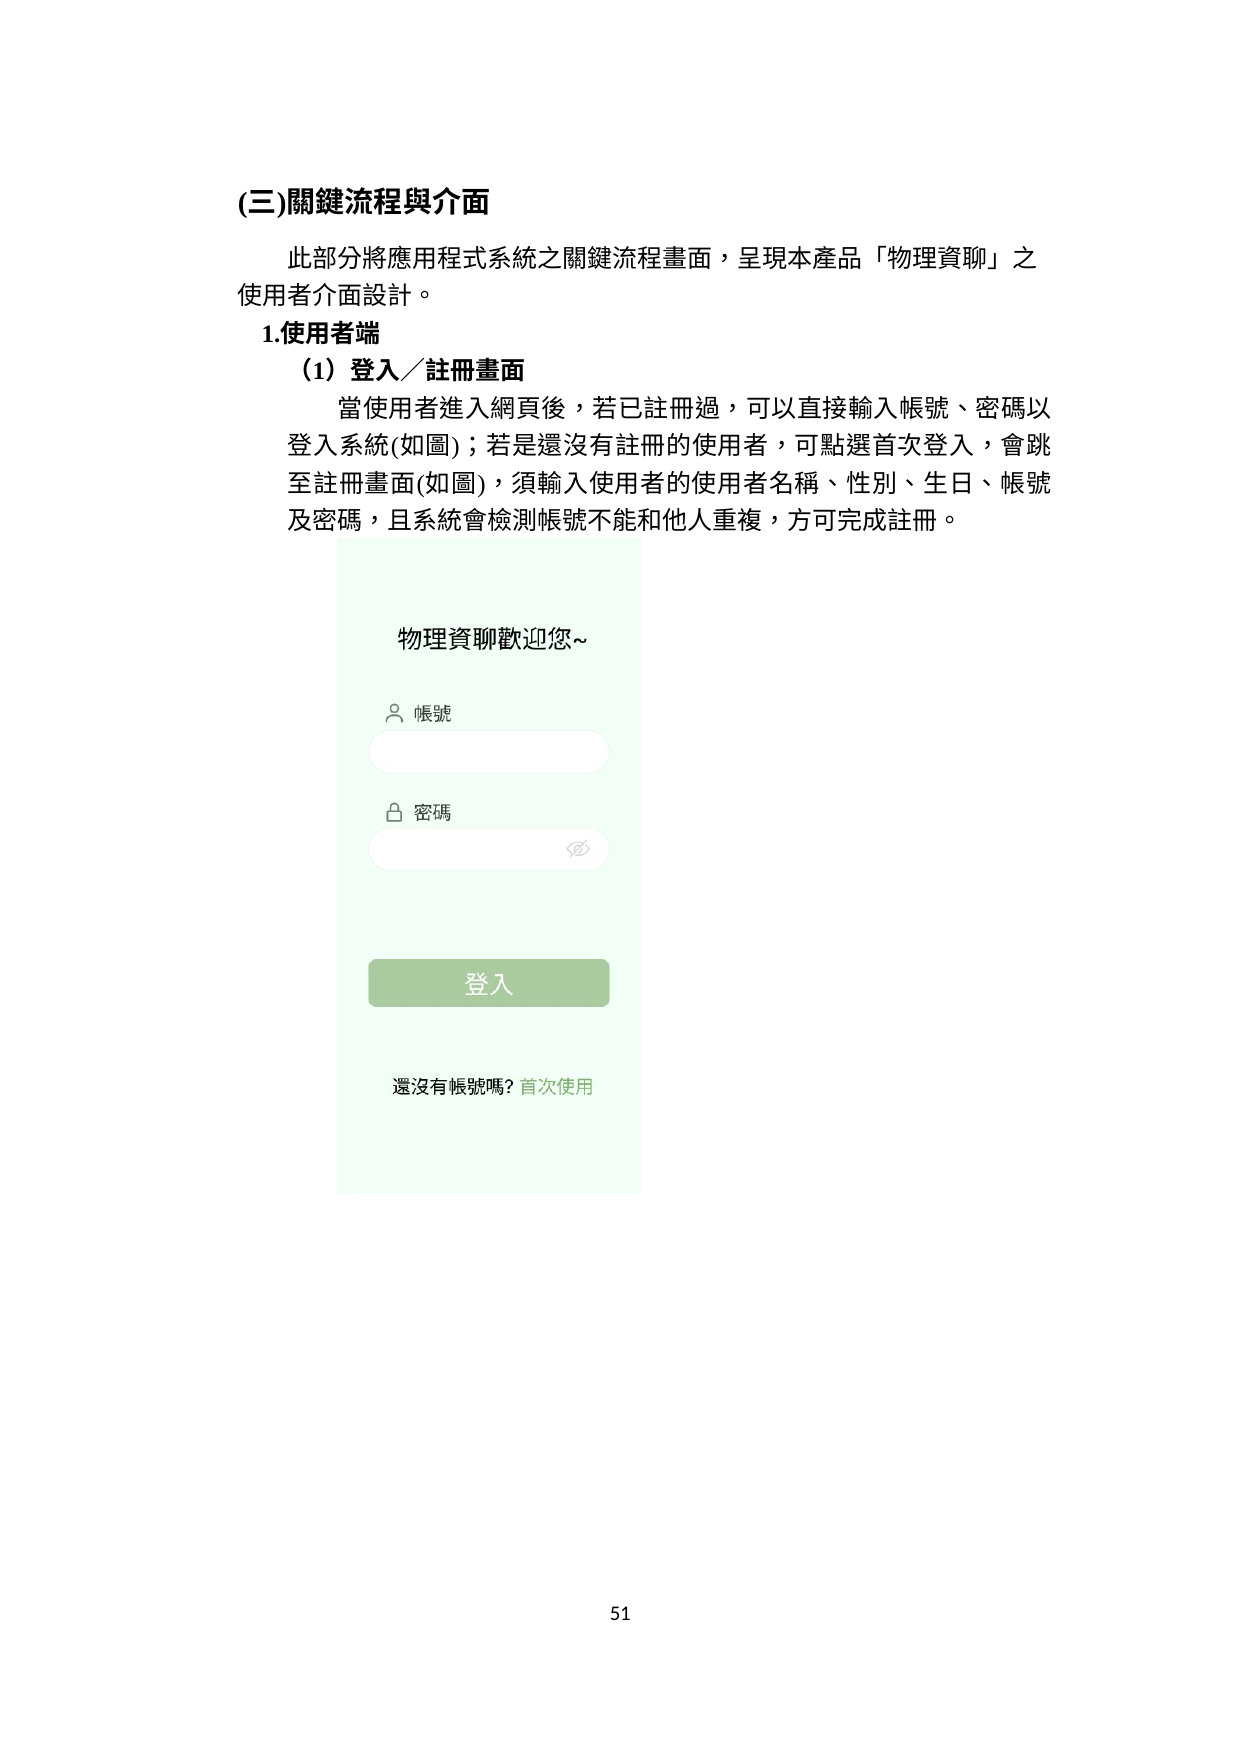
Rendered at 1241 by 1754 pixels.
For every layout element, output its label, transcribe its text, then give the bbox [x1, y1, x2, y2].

picture [337, 537, 641, 1194]
text 1.使用者端 [187, 312, 1053, 350]
text 此部分將應用程式系統之關鍵流程畫面，呈現本產品「物理資聊」之使用者介面設計。 [238, 237, 1053, 312]
text (三)關鍵流程與介面 [238, 162, 1053, 237]
text 當使用者進入網頁後，若已註冊過，可以直接輸入帳號、密碼以登入系統(如圖)；若是還沒有註冊的使用者，可點選首次登入，會跳至註冊畫面(如圖)，須輸入使用者的使用者名稱、性別、生日、帳號及密碼，且系統會檢測帳號不能和他人重複，方可完成註冊。 [287, 387, 1053, 537]
text （1）登入／註冊畫面 [237, 350, 1053, 387]
